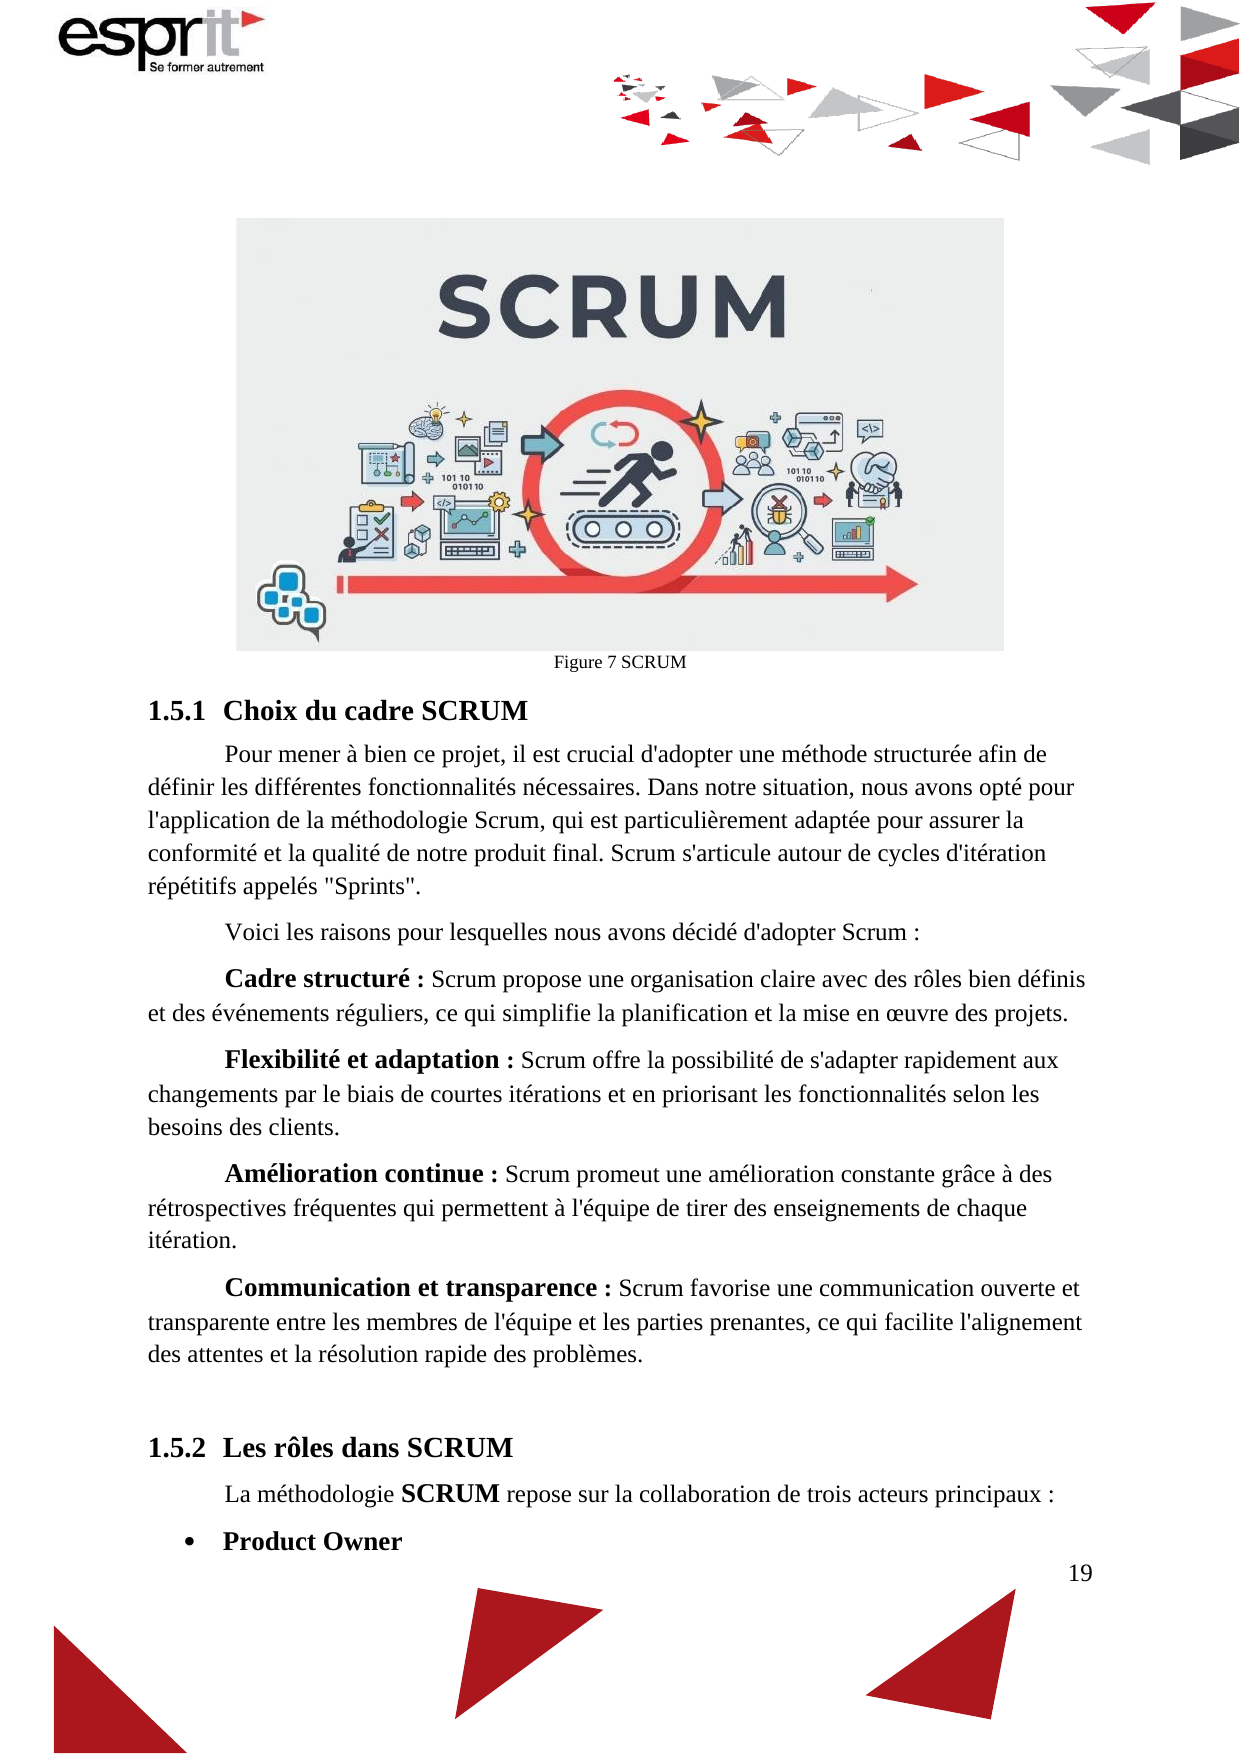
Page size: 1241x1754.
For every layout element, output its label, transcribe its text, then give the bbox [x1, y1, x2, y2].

picture [613, 0, 1241, 167]
text Amélioration continue : Scrum promeut une amélioration constante grâce à des rétrospectives fréquentes qui permettent à l'équipe de tirer des enseignements de chaque itération. [148, 1157, 1093, 1254]
picture [54, 7, 269, 75]
text Communication et transparence : Scrum favorise une communication ouverte et transparente entre les membres de l'équipe et les parties prenantes, ce qui facilite l'alignement des attentes et la résolution rapide des problèmes. [148, 1271, 1093, 1368]
list Product Owner [185, 1525, 1093, 1556]
text Pour mener à bien ce projet, il est crucial d'adopter une méthode structurée afin de définir les différentes fonctionnalités nécessaires. Dans notre situation, nous avons opté pour l'application de la méthodologie Scrum, qui est particulièrement adaptée pour assurer la conformité et la qualité de notre produit final. Scrum s'articule autour de cycles d'itération répétitifs appelés "Sprints". [148, 739, 1093, 900]
text Flexibilité et adaptation : Scrum offre la possibilité de s'adapter rapidement aux changements par le biais de courtes itérations et en priorisant les fonctionnalités selon les besoins des clients. [148, 1043, 1093, 1140]
subtitle Les rôles dans SCRUM [148, 1431, 1093, 1464]
text Figure 7 SCRUM [148, 651, 1093, 672]
subtitle Choix du cadre SCRUM [148, 693, 1093, 727]
text La méthodologie SCRUM repose sur la collaboration de trois acteurs principaux : [148, 1477, 1093, 1508]
text Cadre structuré : Scrum propose une organisation claire avec des rôles bien définis et des événements réguliers, ce qui simplifie la planification et la mise en œuvre des projets. [148, 962, 1093, 1026]
text Voici les raisons pour lesquelles nous avons décidé d'adopter Scrum : [148, 917, 1093, 946]
picture [236, 218, 1004, 651]
